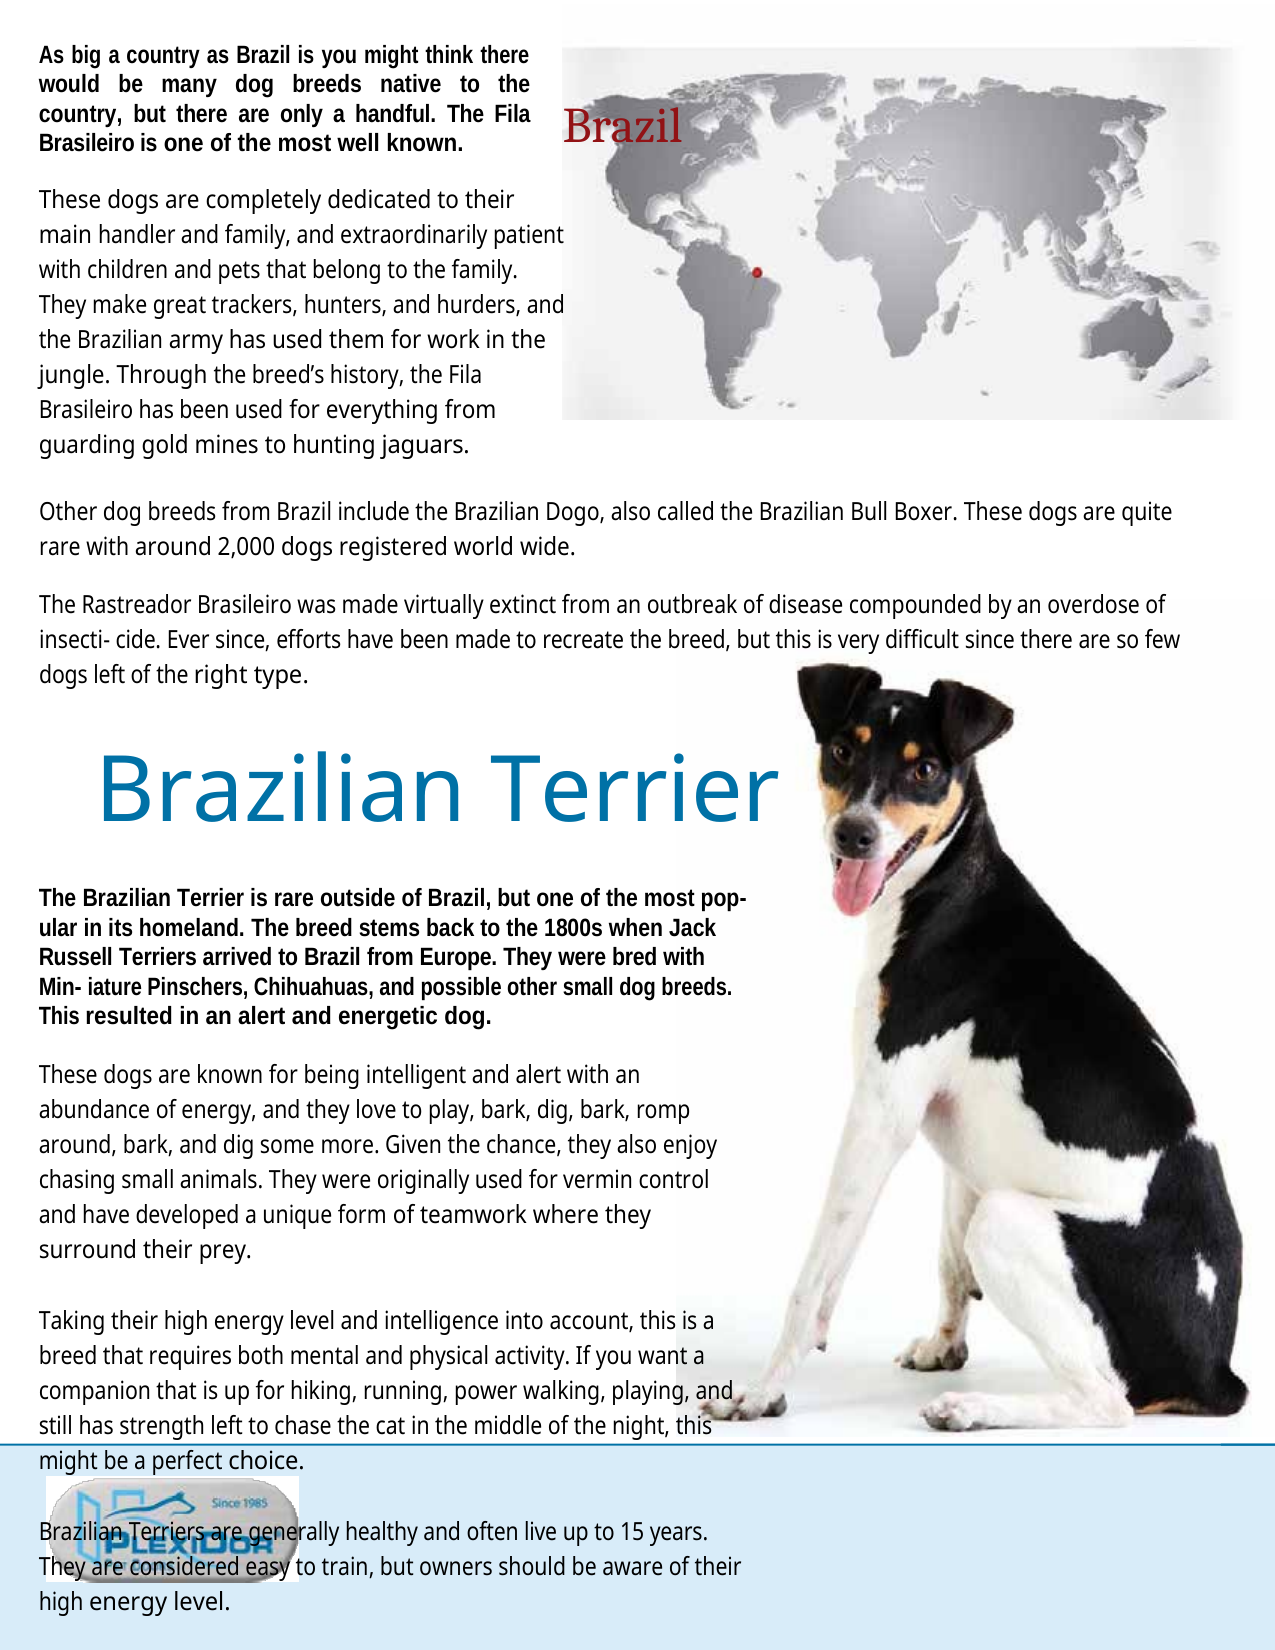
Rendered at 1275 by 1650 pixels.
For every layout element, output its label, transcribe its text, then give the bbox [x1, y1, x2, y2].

text The Rastreador Brasileiro was made virtually extinct from an outbreak of disease compounded by an overdose of insecti- cide. Ever since, efforts have been made to recreate the breed, but this is very difficult since there are so few dogs left of the right type. [39, 586, 1211, 691]
text Brazilian Terriers are generally healthy and often live up to 15 years. They are considered easy to train, but owners should be aware of their high energy level. [38, 1513, 753, 1617]
text These dogs are known for being intelligent and alert with an abundance of energy, and they love to play, bark, dig, bark, romp around, bark, and dig some more. Given the chance, they also enjoy chasing small animals. They were originally used for vermin control and have developed a unique form of teamwork where they surround their prey. [38, 1056, 753, 1266]
text Other dog breeds from Brazil include the Brazilian Dogo, also called the Brazilian Bull Boxer. These dogs are quite rare with around 2,000 dogs registered world wide. [39, 493, 1211, 562]
picture [562, 4, 1275, 420]
picture [46, 1476, 299, 1513]
text Taking their high energy level and intelligence into account, this is a breed that requires both mental and physical activity. If you want a companion that is up for hiking, running, power walking, playing, and still has strength left to chase the cat in the middle of the night, this might be a perfect choice. [38, 1302, 753, 1476]
text Brazilian Terrier [95, 723, 1275, 848]
text As big a country as Brazil is you might think there would be many dog breeds native to the country, but there are only a handful. The Fila Brasileiro is one of the most well known. [38, 39, 530, 157]
picture [676, 599, 1275, 723]
text The Brazilian Terrier is rare outside of Brazil, but one of the most pop- ular in its homeland. The breed stems back to the 1800s when Jack Russell Terriers arrived to Brazil from Europe. They were bred with Min- iature Pinschers, Chihuahuas, and possible other small dog breeds. This resulted in an alert and energetic dog. [38, 883, 753, 1030]
picture [676, 848, 1275, 1437]
text These dogs are completely dedicated to their main handler and family, and extraordinarily patient with children and pets that belong to the family. They make great trackers, hunters, and hurders, and the Brazilian army has used them for work in the jungle. Through the breed’s history, the Fila Brasileiro has been used for everything from guarding gold mines to hunting jaguars. [38, 181, 569, 460]
